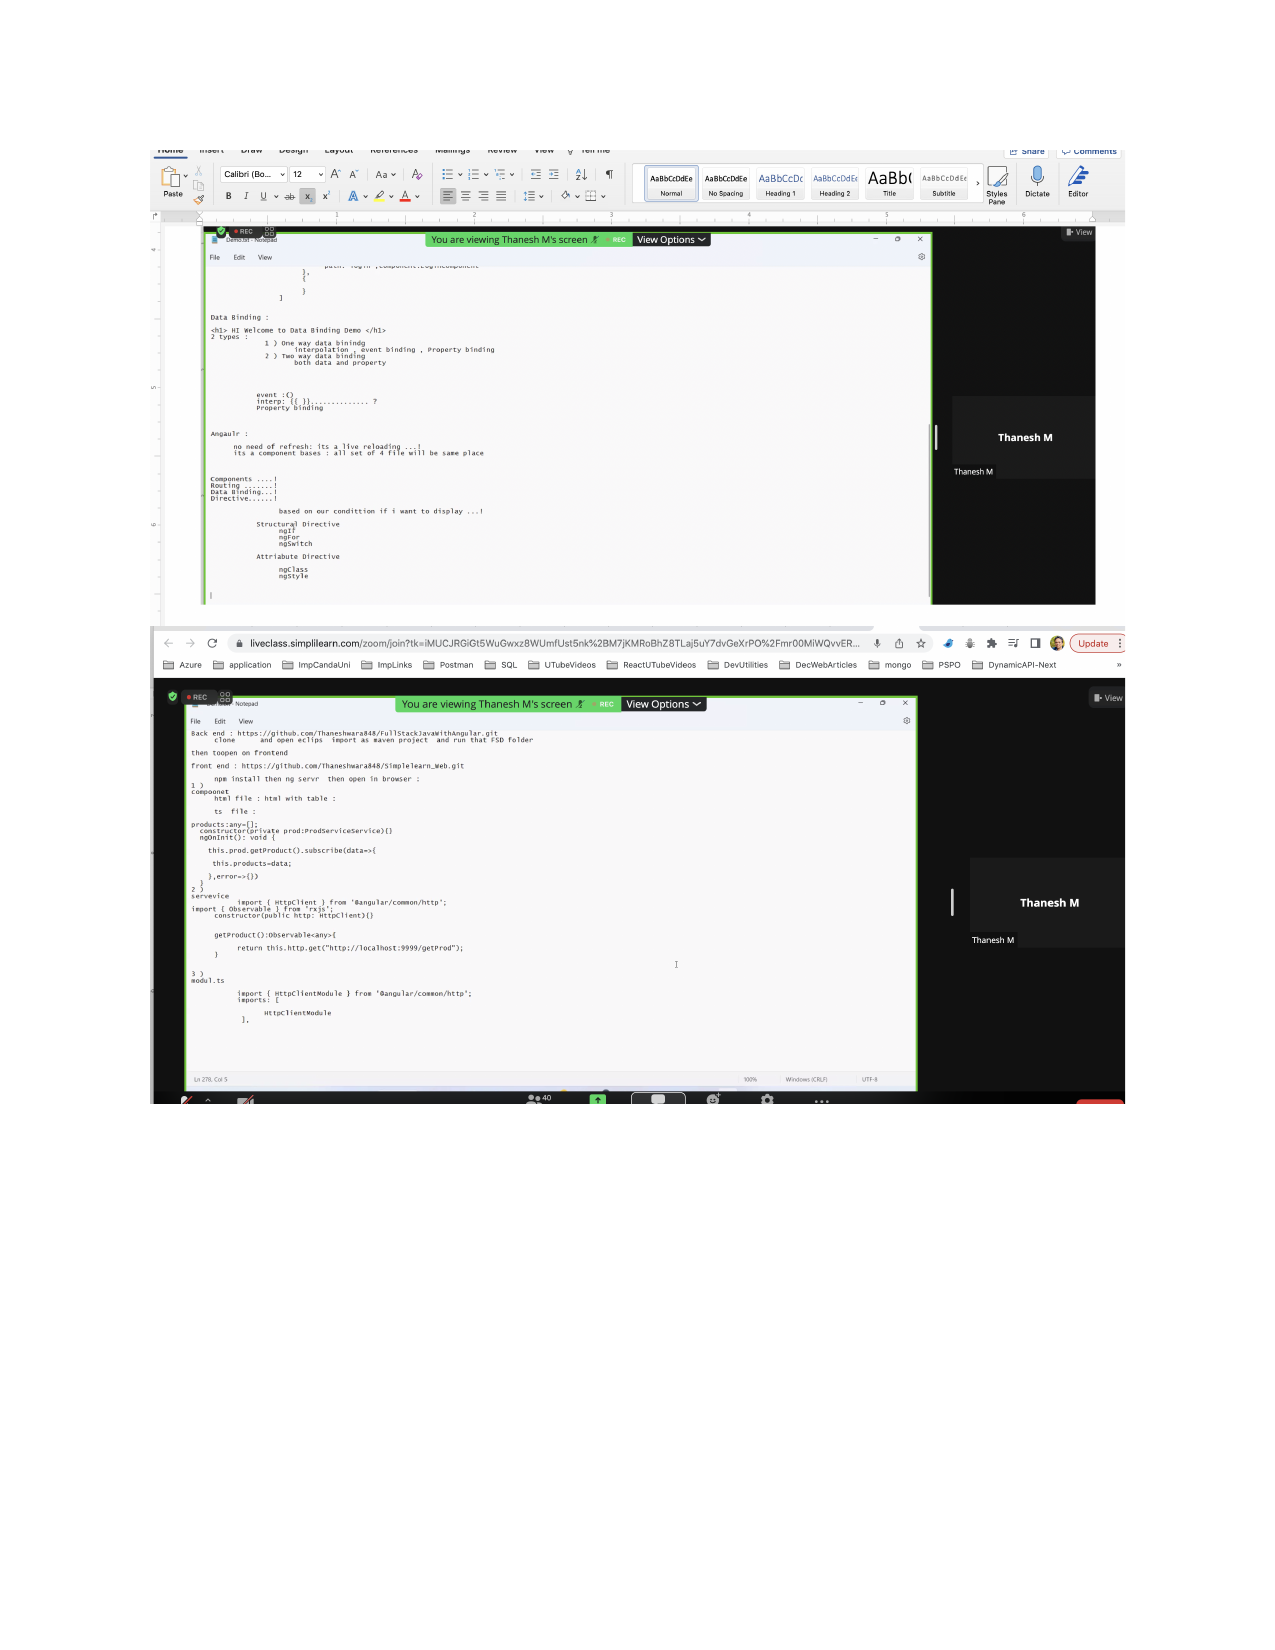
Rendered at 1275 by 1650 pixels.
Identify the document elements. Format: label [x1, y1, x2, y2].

picture [150, 150, 1125, 1104]
